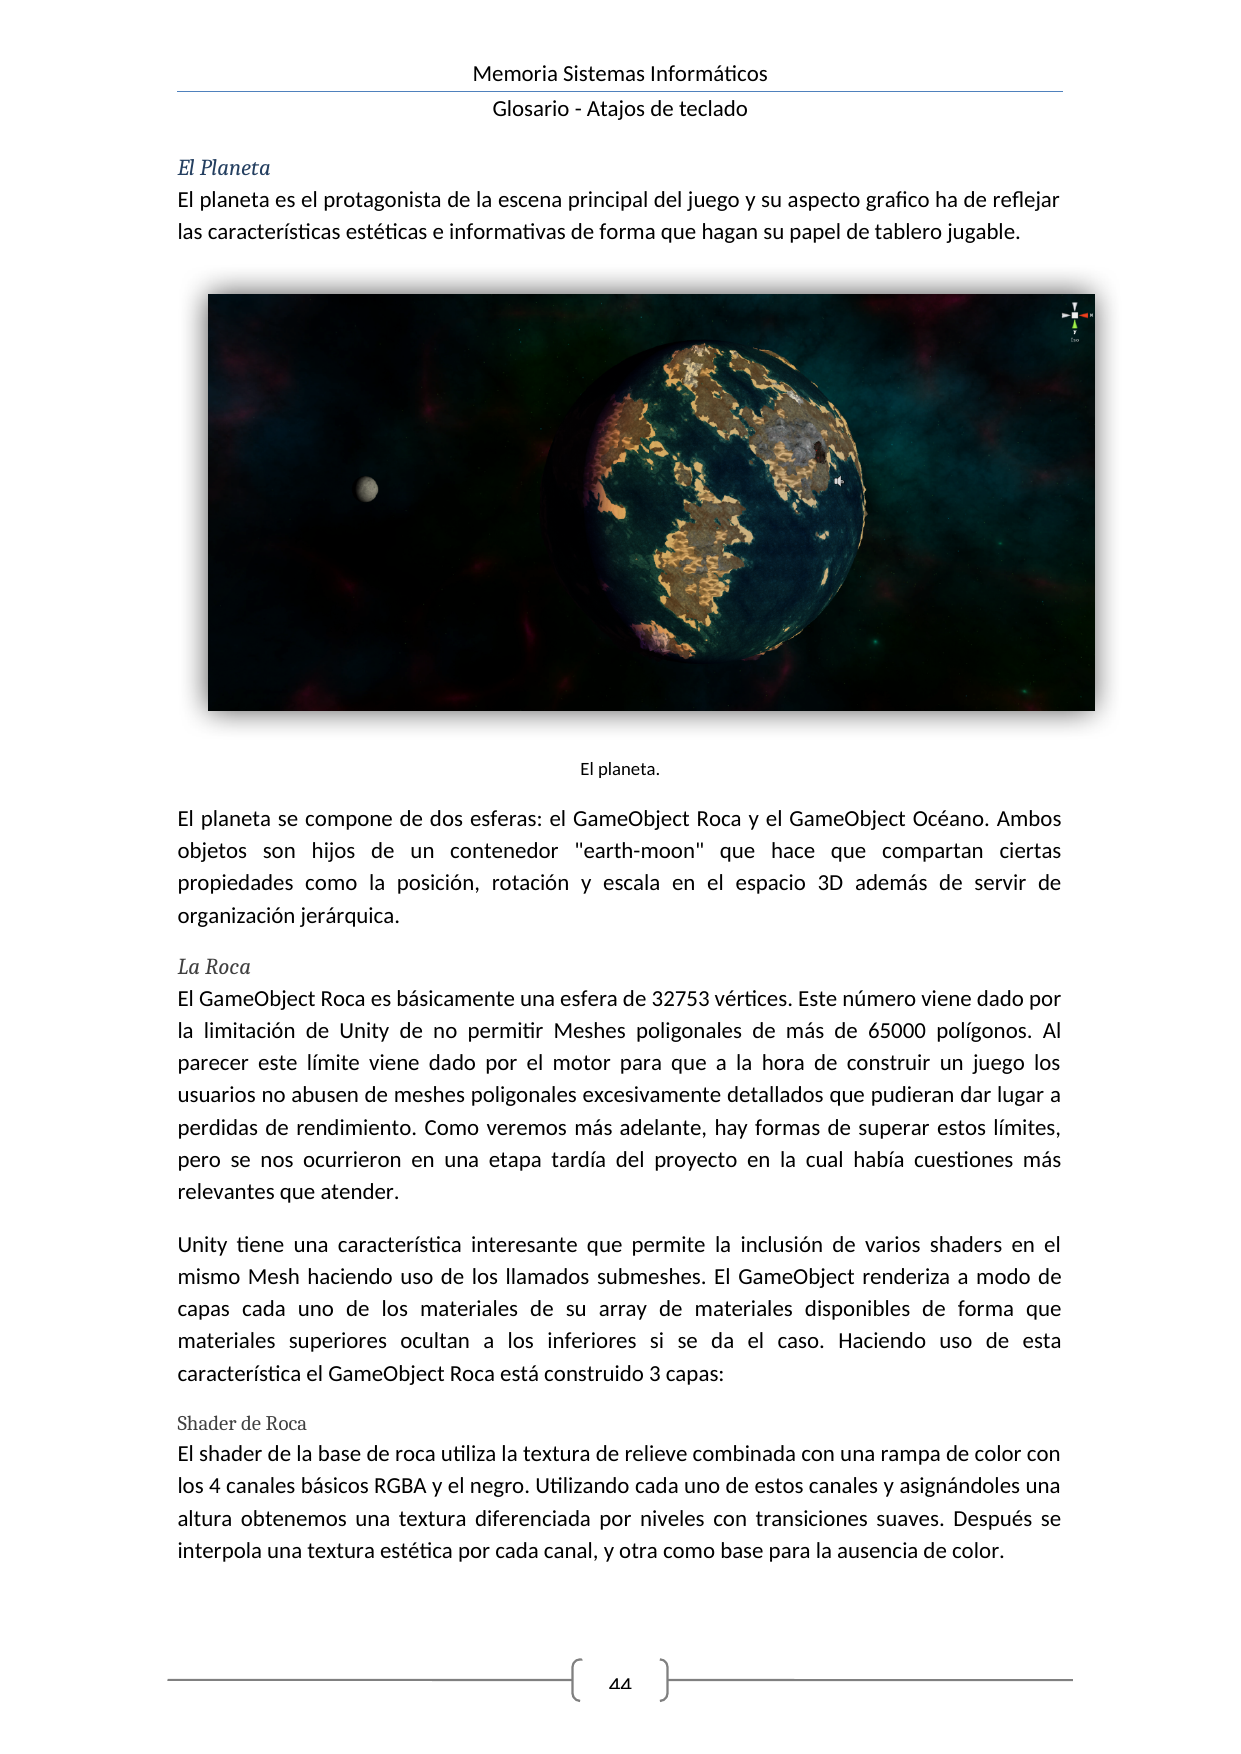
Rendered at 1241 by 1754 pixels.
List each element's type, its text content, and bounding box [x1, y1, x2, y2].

subtitle La Roca [177, 954, 1063, 980]
text El planeta es el protagonista de la escena principal del juego y su aspecto grafico ha de reflejar las características estéticas e informativas de forma que hagan su papel de tablero jugable. [177, 185, 1063, 245]
text El shader de la base de roca utiliza la textura de relieve combinada con una rampa de color con los 4 canales básicos RGBA y el negro. Utilizando cada uno de estos canales y asignándoles una altura obtenemos una textura diferenciada por niveles con transiciones suaves. Después se interpola una textura estética por cada canal, y otra como base para la ausencia de color. [177, 1439, 1063, 1564]
text El planeta se compone de dos esferas: el GameObject Roca y el GameObject Océano. Ambos objetos son hijos de un contenedor "earth-moon" que hace que compartan ciertas propiedades como la posición, rotación y escala en el espacio 3D además de servir de organización jerárquica. [177, 804, 1063, 929]
text Unity tiene una característica interesante que permite la inclusión de varios shaders en el mismo Mesh haciendo uso de los llamados submeshes. El GameObject renderiza a modo de capas cada uno de los materiales de su array de materiales disponibles de forma que materiales superiores ocultan a los inferiores si se da el caso. Haciendo uso de esta característica el GameObject Roca está construido 3 capas: [177, 1230, 1063, 1387]
text El planeta. [177, 757, 1063, 780]
picture [208, 294, 1095, 711]
text El GameObject Roca es básicamente una esfera de 32753 vértices. Este número viene dado por la limitación de Unity de no permitir Meshes poligonales de más de 65000 polígonos. Al parecer este límite viene dado por el motor para que a la hora de construir un juego los usuarios no abusen de meshes poligonales excesivamente detallados que pudieran dar lugar a perdidas de rendimiento. Como veremos más adelante, hay formas de superar estos límites, pero se nos ocurrieron en una etapa tardía del proyecto en la cual había cuestiones más relevantes que atender. [177, 984, 1063, 1205]
subtitle Shader de Roca [177, 1412, 1063, 1436]
subtitle El Planeta [177, 154, 1063, 181]
